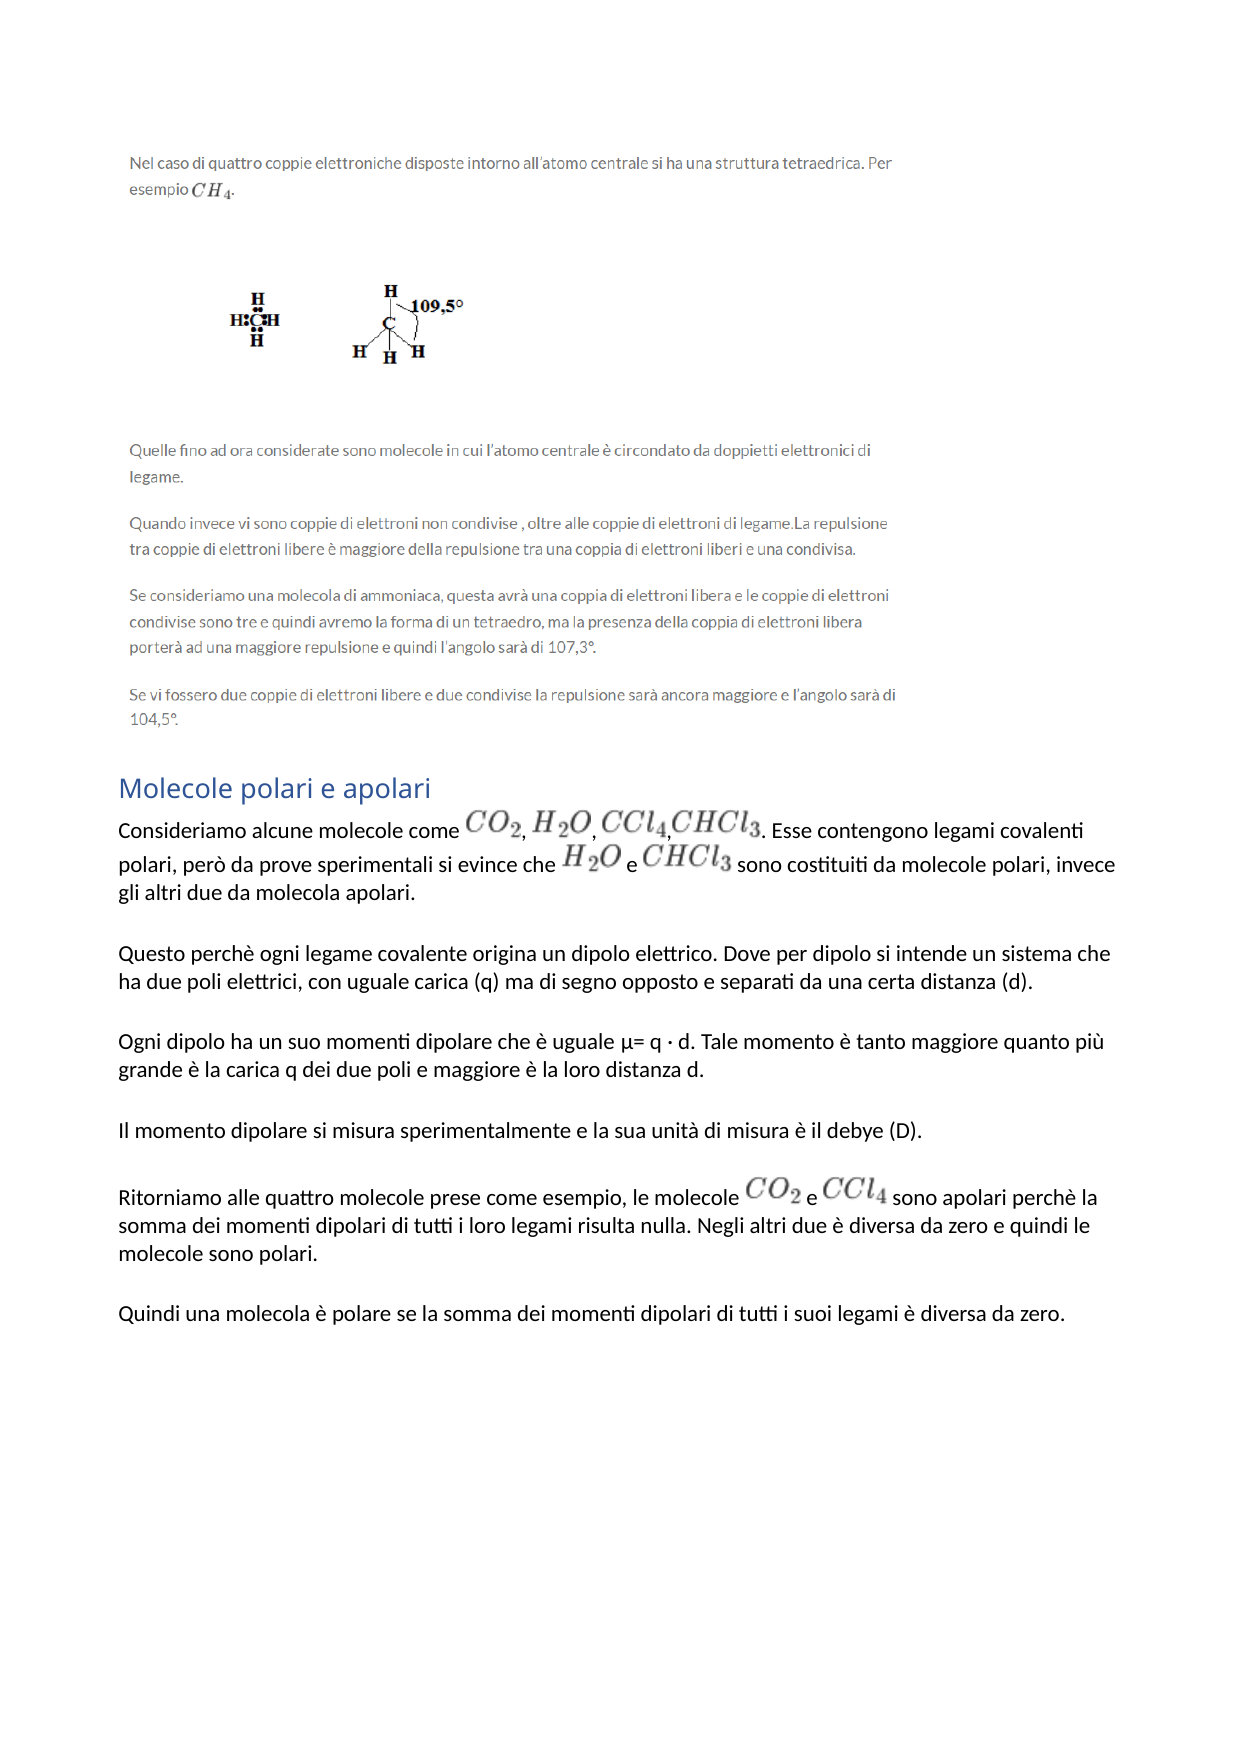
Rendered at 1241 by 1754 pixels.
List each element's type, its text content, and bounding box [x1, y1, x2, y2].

picture [671, 809, 761, 839]
text Questo perchè ogni legame covalente origina un dipolo elettrico. Dove per dipolo si intende un sistema che ha due poli elettrici, con uguale carica (q) ma di segno opposto e separati da una certa distanza (d). [118, 939, 1122, 995]
picture [531, 809, 591, 839]
subtitle Molecole polari e apolari [118, 770, 1122, 807]
text Consideriamo alcune molecole come , , ,. Esse contengono legami covalenti polari, però da prove sperimentali si evince che e sono costituiti da molecole polari, invece gli altri due da molecola apolari. [118, 809, 1122, 906]
picture [822, 1176, 887, 1205]
picture [118, 147, 909, 751]
picture [745, 1176, 801, 1205]
picture [465, 809, 521, 839]
picture [561, 843, 621, 873]
picture [601, 809, 667, 839]
text Ogni dipolo ha un suo momenti dipolare che è uguale μ= q · d. Tale momento è tanto maggiore quanto più grande è la carica q dei due poli e maggiore è la loro distanza d. [118, 1027, 1122, 1083]
text Ritorniamo alle quattro molecole prese come esempio, le molecole e sono apolari perchè la somma dei momenti dipolari di tutti i loro legami risulta nulla. Negli altri due è diversa da zero e quindi le molecole sono polari. [118, 1176, 1122, 1267]
text Il momento dipolare si misura sperimentalmente e la sua unità di misura è il debye (D). [118, 1116, 1122, 1144]
text Quindi una molecola è polare se la somma dei momenti dipolari di tutti i suoi legami è diversa da zero. [118, 1299, 1122, 1327]
picture [642, 843, 732, 873]
